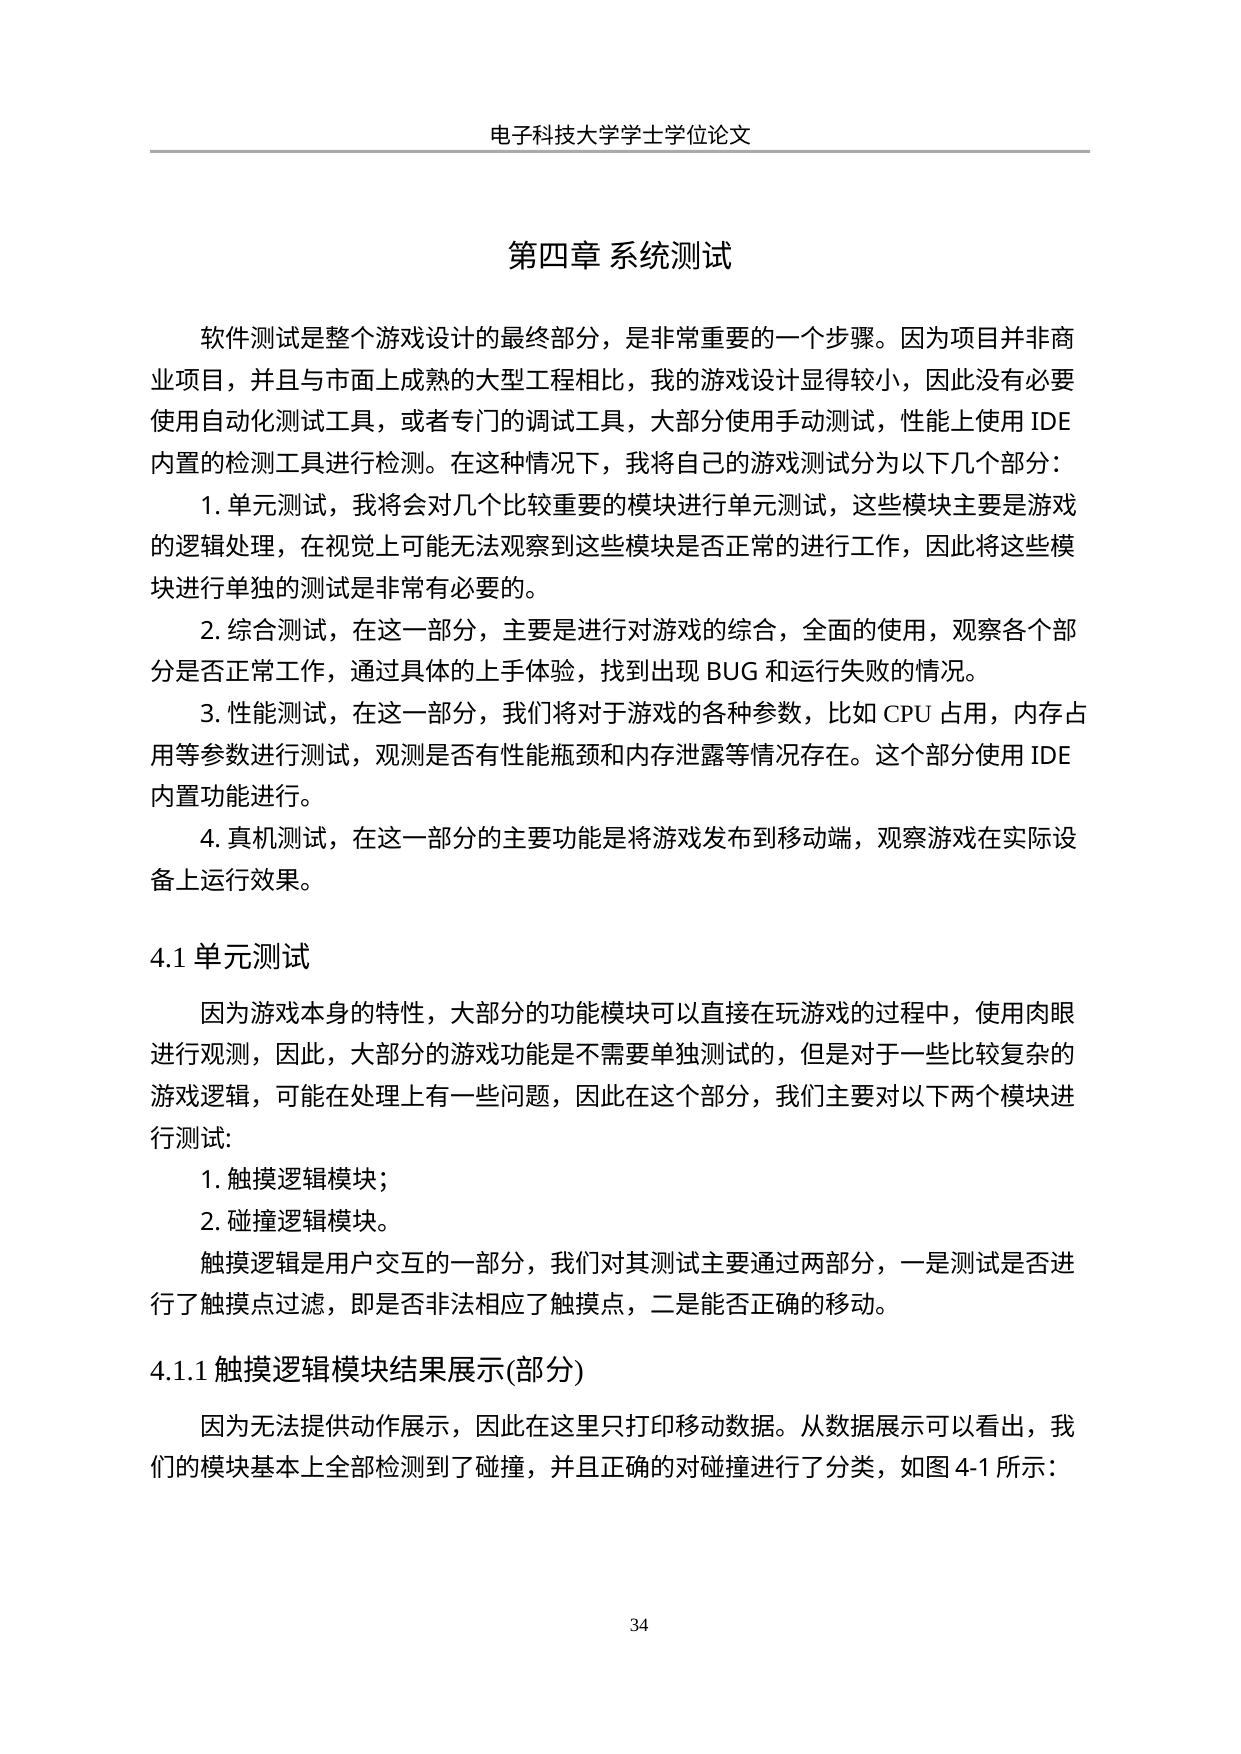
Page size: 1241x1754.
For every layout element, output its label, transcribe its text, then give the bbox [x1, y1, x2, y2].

text 4. 真机测试，在这一部分的主要功能是将游戏发布到移动端，观察游戏在实际设备上运行效果。 [150, 813, 1090, 896]
text 因为无法提供动作展示，因此在这里只打印移动数据。从数据展示可以看出，我们的模块基本上全部检测到了碰撞，并且正确的对碰撞进行了分类，如图4-1所示： [150, 1402, 1090, 1485]
text 触摸逻辑是用户交互的一部分，我们对其测试主要通过两部分，一是测试是否进行了触摸点过滤，即是否非法相应了触摸点，二是能否正确的移动。 [150, 1239, 1090, 1322]
text 2. 综合测试，在这一部分，主要是进行对游戏的综合，全面的使用，观察各个部分是否正常工作，通过具体的上手体验，找到出现 BUG 和运行失败的情况。 [150, 605, 1090, 688]
text 4.1.1触摸逻辑模块结果展示(部分) [150, 1347, 1090, 1389]
text 1. 触摸逻辑模块； [150, 1155, 1090, 1197]
text 因为游戏本身的特性，大部分的功能模块可以直接在玩游戏的过程中，使用肉眼进行观测，因此，大部分的游戏功能是不需要单独测试的，但是对于一些比较复杂的游戏逻辑，可能在处理上有一些问题，因此在这个部分，我们主要对以下两个模块进行测试: [150, 989, 1090, 1155]
text 软件测试是整个游戏设计的最终部分，是非常重要的一个步骤。因为项目并非商业项目，并且与市面上成熟的大型工程相比，我的游戏设计显得较小，因此没有必要使用自动化测试工具，或者专门的调试工具，大部分使用手动测试，性能上使用 IDE 内置的检测工具进行检测。在这种情况下，我将自己的游戏测试分为以下几个部分： [150, 313, 1090, 480]
subtitle 第四章 系统测试 [150, 234, 1090, 276]
text 3. 性能测试，在这一部分，我们将对于游戏的各种参数，比如 CPU 占用，内存占用等参数进行测试，观测是否有性能瓶颈和内存泄露等情况存在。这个部分使用 IDE 内置功能进行。 [150, 688, 1090, 813]
text 2. 碰撞逻辑模块。 [150, 1197, 1090, 1239]
text 1. 单元测试，我将会对几个比较重要的模块进行单元测试，这些模块主要是游戏的逻辑处理，在视觉上可能无法观察到这些模块是否正常的进行工作，因此将这些模块进行单独的测试是非常有必要的。 [150, 480, 1090, 605]
text 4.1 单元测试 [150, 934, 1090, 976]
